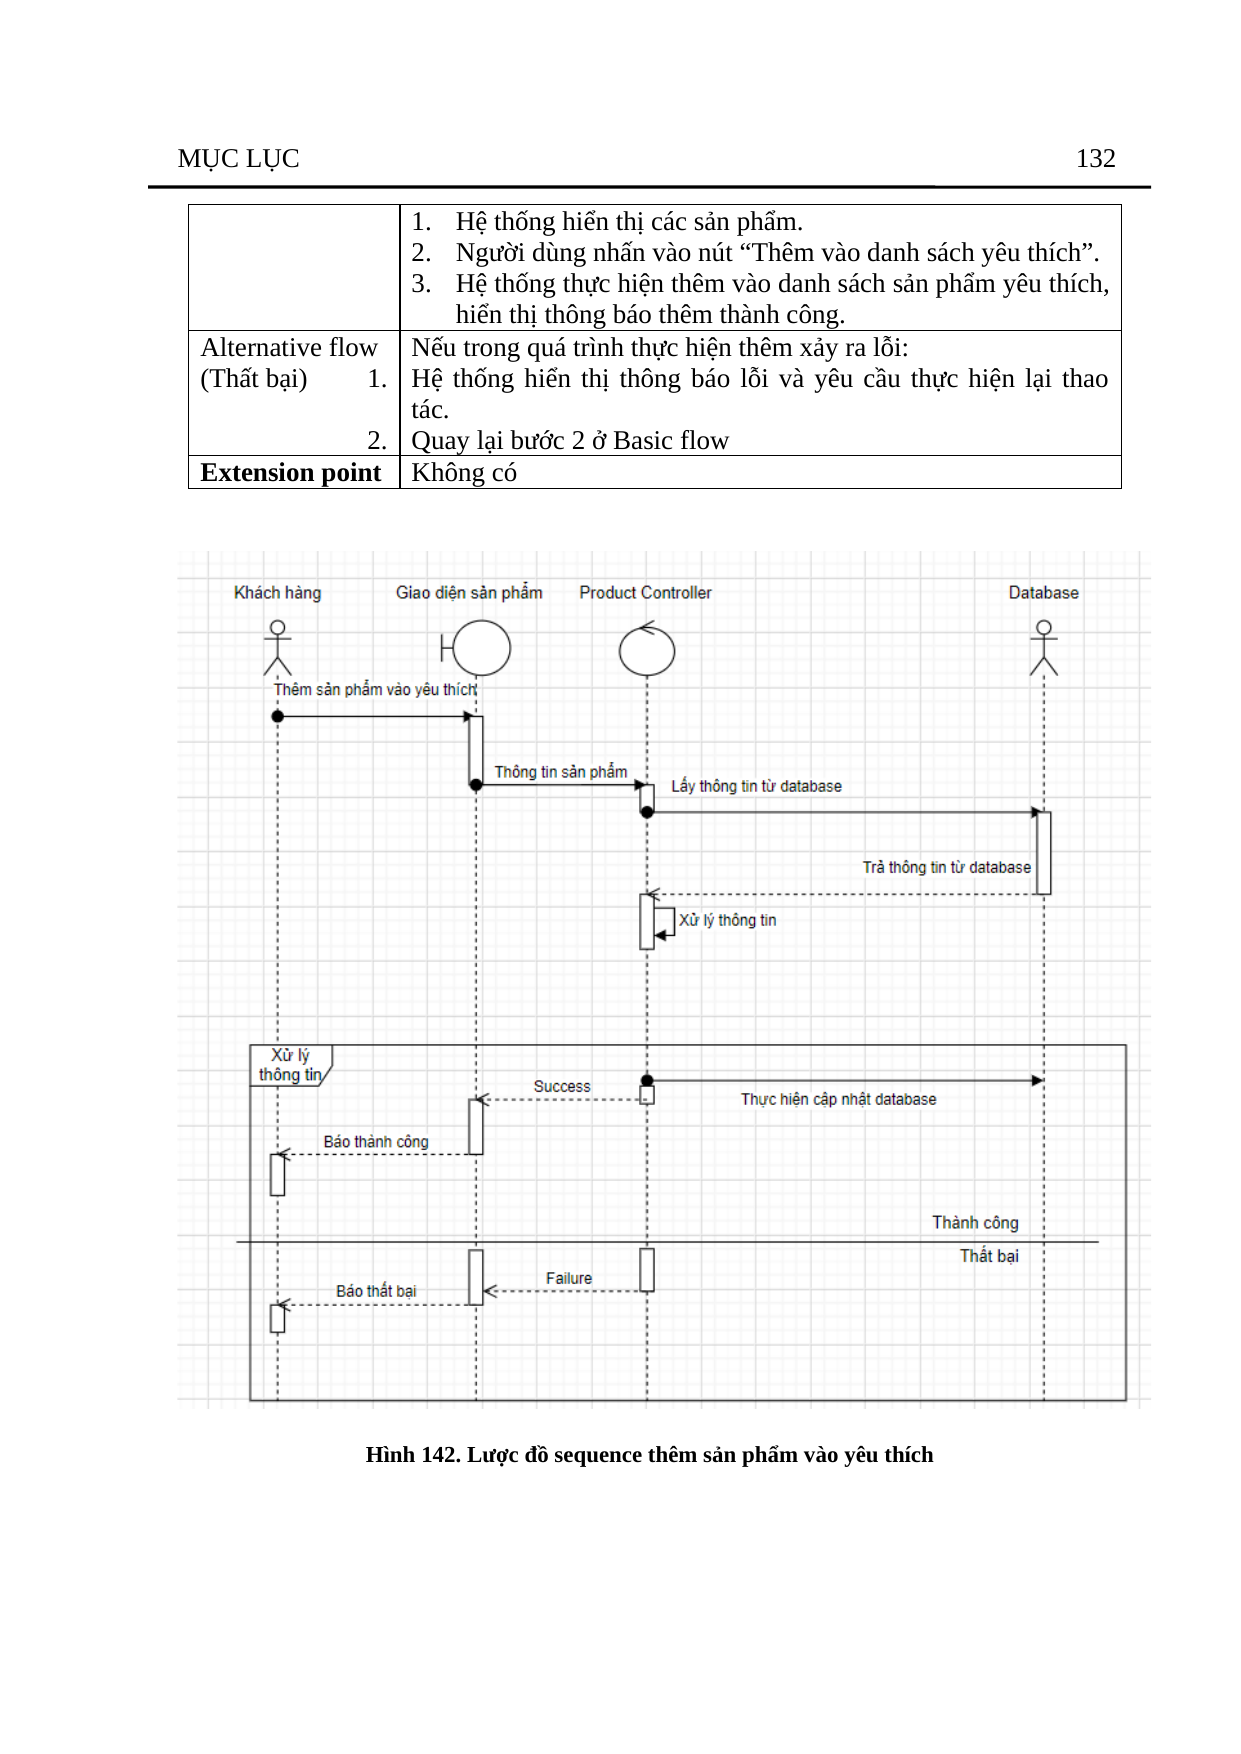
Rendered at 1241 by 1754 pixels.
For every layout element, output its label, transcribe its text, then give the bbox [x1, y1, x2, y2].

table_cell Không có [401, 456, 1121, 487]
table_cell Alternative flow (Thất bại) [189, 331, 399, 455]
picture [177, 551, 1152, 1409]
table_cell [401, 205, 1121, 330]
table_cell Nếu trong quá trình thực hiện thêm xảy ra lỗi: Hệ thống hiển thị thông báo lỗi và yêu cầu thực hiện lại thao tác. Quay lại bước 2 ở Basic flow [401, 331, 1121, 455]
table_cell Extension point [189, 456, 399, 487]
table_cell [189, 205, 399, 330]
